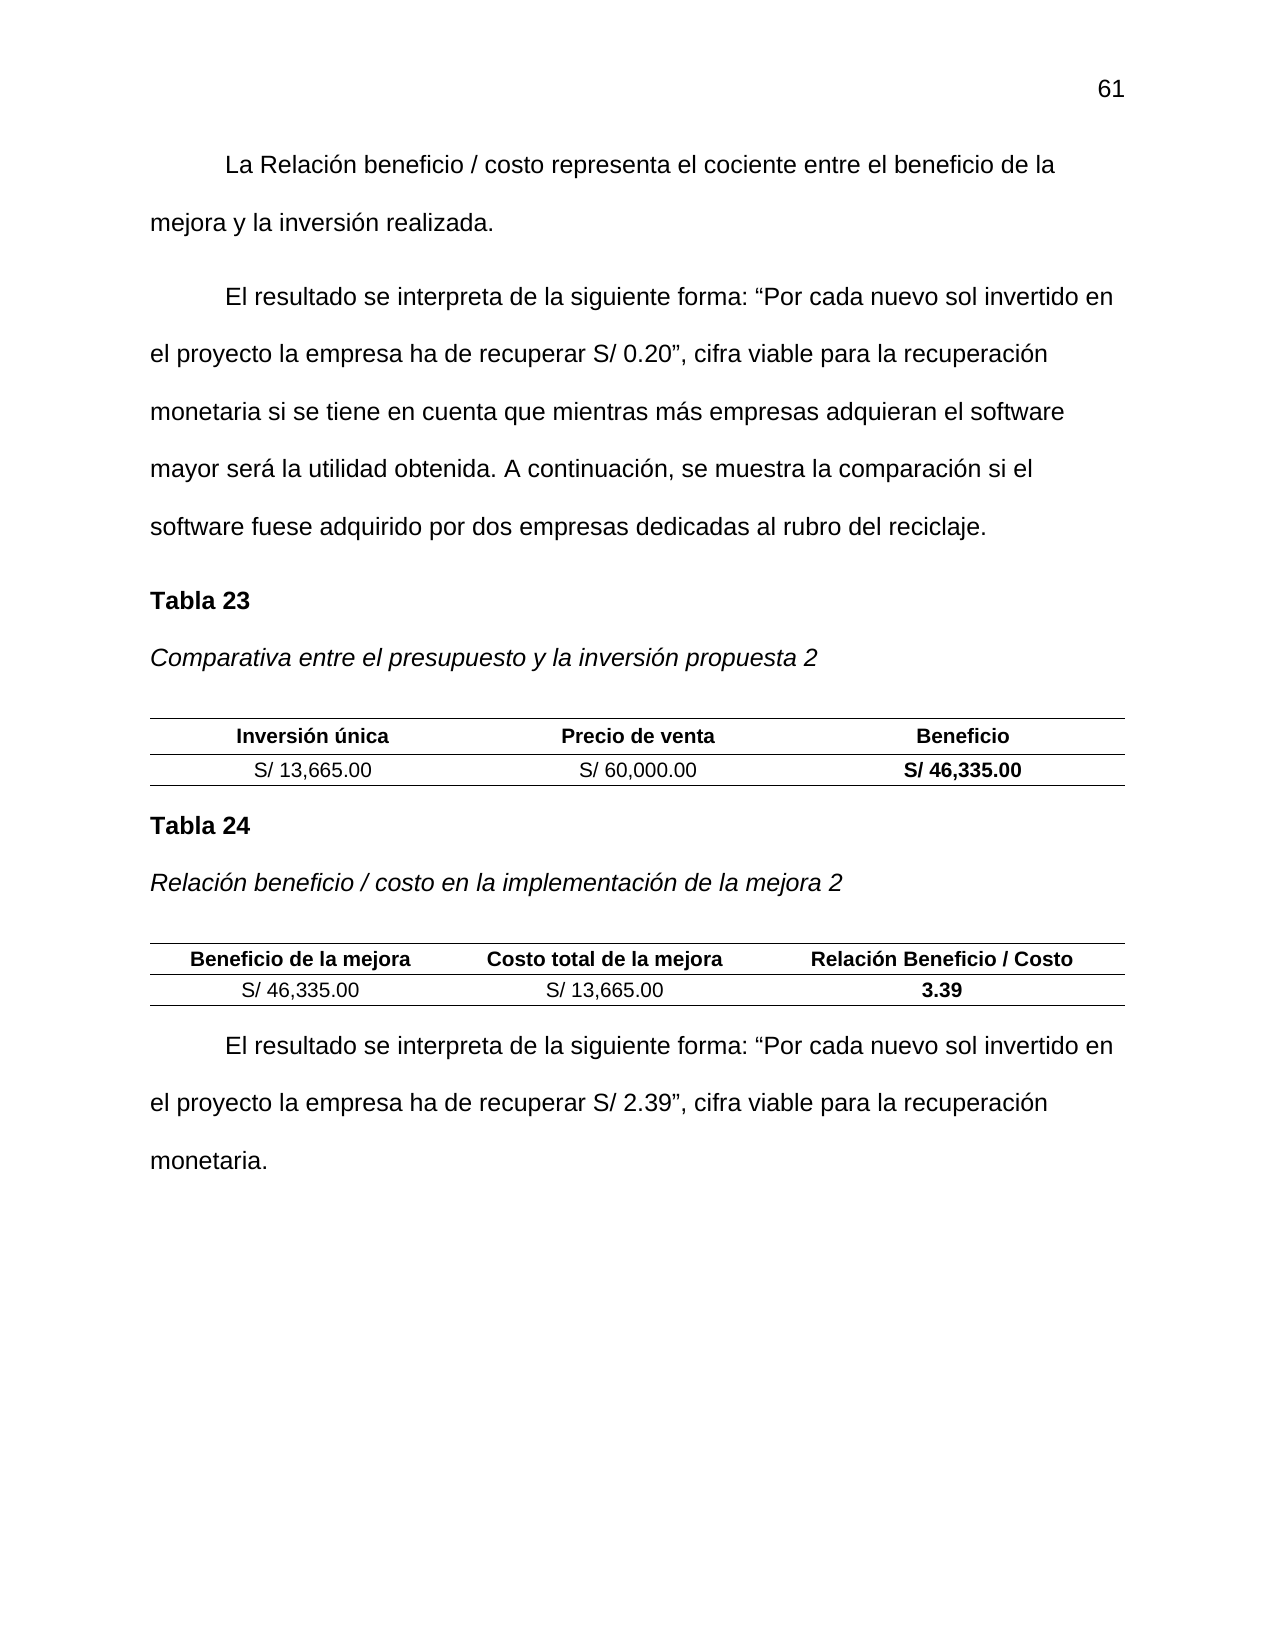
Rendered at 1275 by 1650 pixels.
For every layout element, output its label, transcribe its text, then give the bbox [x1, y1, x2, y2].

table_header Relación Beneficio / Costo [759, 944, 1125, 974]
table_cell S/ 13,665.00 [451, 975, 759, 1005]
text Tabla 23 Comparativa entre el presupuesto y la inversión propuesta 2 [150, 586, 1125, 672]
table_header Beneficio [801, 719, 1125, 753]
text Tabla 24 Relación beneficio / costo en la implementación de la mejora 2 [150, 811, 1125, 897]
text El resultado se interpreta de la siguiente forma: “Por cada nuevo sol invertido en el proyecto la empresa ha de recuperar S/ 0.20”, cifra viable para la recuperación monetaria si se tiene en cuenta que mientras más empresas adquieran el software mayor será la utilidad obtenida. A continuación, se muestra la comparación si el software fuese adquirido por dos empresas dedicadas al rubro del reciclaje. [150, 282, 1125, 540]
table_cell S/ 60,000.00 [475, 755, 801, 785]
table_cell S/ 13,665.00 [150, 755, 475, 785]
table_cell S/ 46,335.00 [801, 755, 1125, 785]
table_header Costo total de la mejora [451, 944, 759, 974]
table_cell S/ 46,335.00 [150, 975, 451, 1005]
table_header Inversión única [150, 719, 475, 753]
text La Relación beneficio / costo representa el cociente entre el beneficio de la mejora y la inversión realizada. [150, 150, 1125, 236]
table_header Beneficio de la mejora [150, 944, 451, 974]
table_header Precio de venta [475, 719, 801, 753]
text El resultado se interpreta de la siguiente forma: “Por cada nuevo sol invertido en el proyecto la empresa ha de recuperar S/ 2.39”, cifra viable para la recuperación monetaria. [150, 1031, 1125, 1175]
table_cell 3.39 [759, 975, 1125, 1005]
